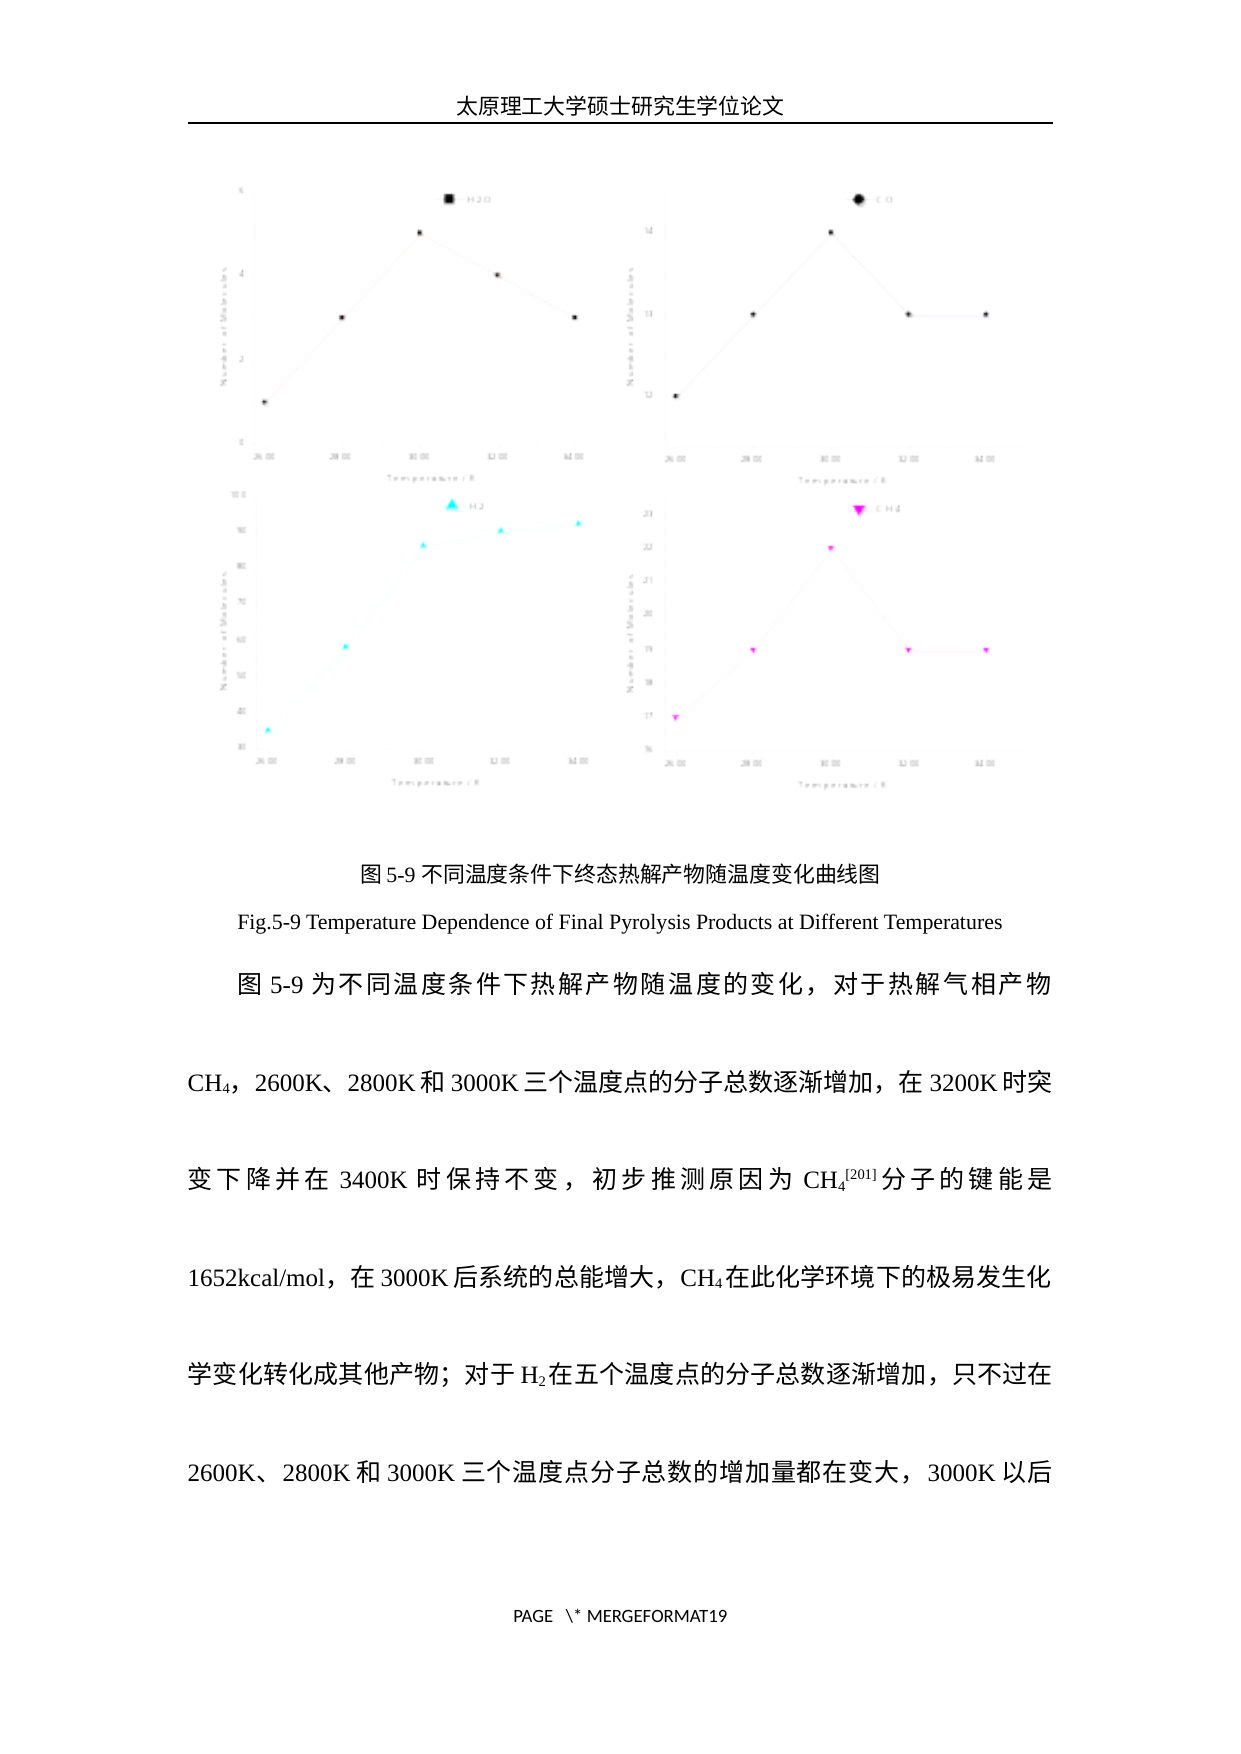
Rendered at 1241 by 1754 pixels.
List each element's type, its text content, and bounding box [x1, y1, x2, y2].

text Fig.5-9 Temperature Dependence of Final Pyrolysis Products at Different Temperatures [187, 905, 1053, 938]
text 图5-9 不同温度条件下终态热解产物随温度变化曲线图 [187, 857, 1053, 889]
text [187, 951, 1053, 1503]
